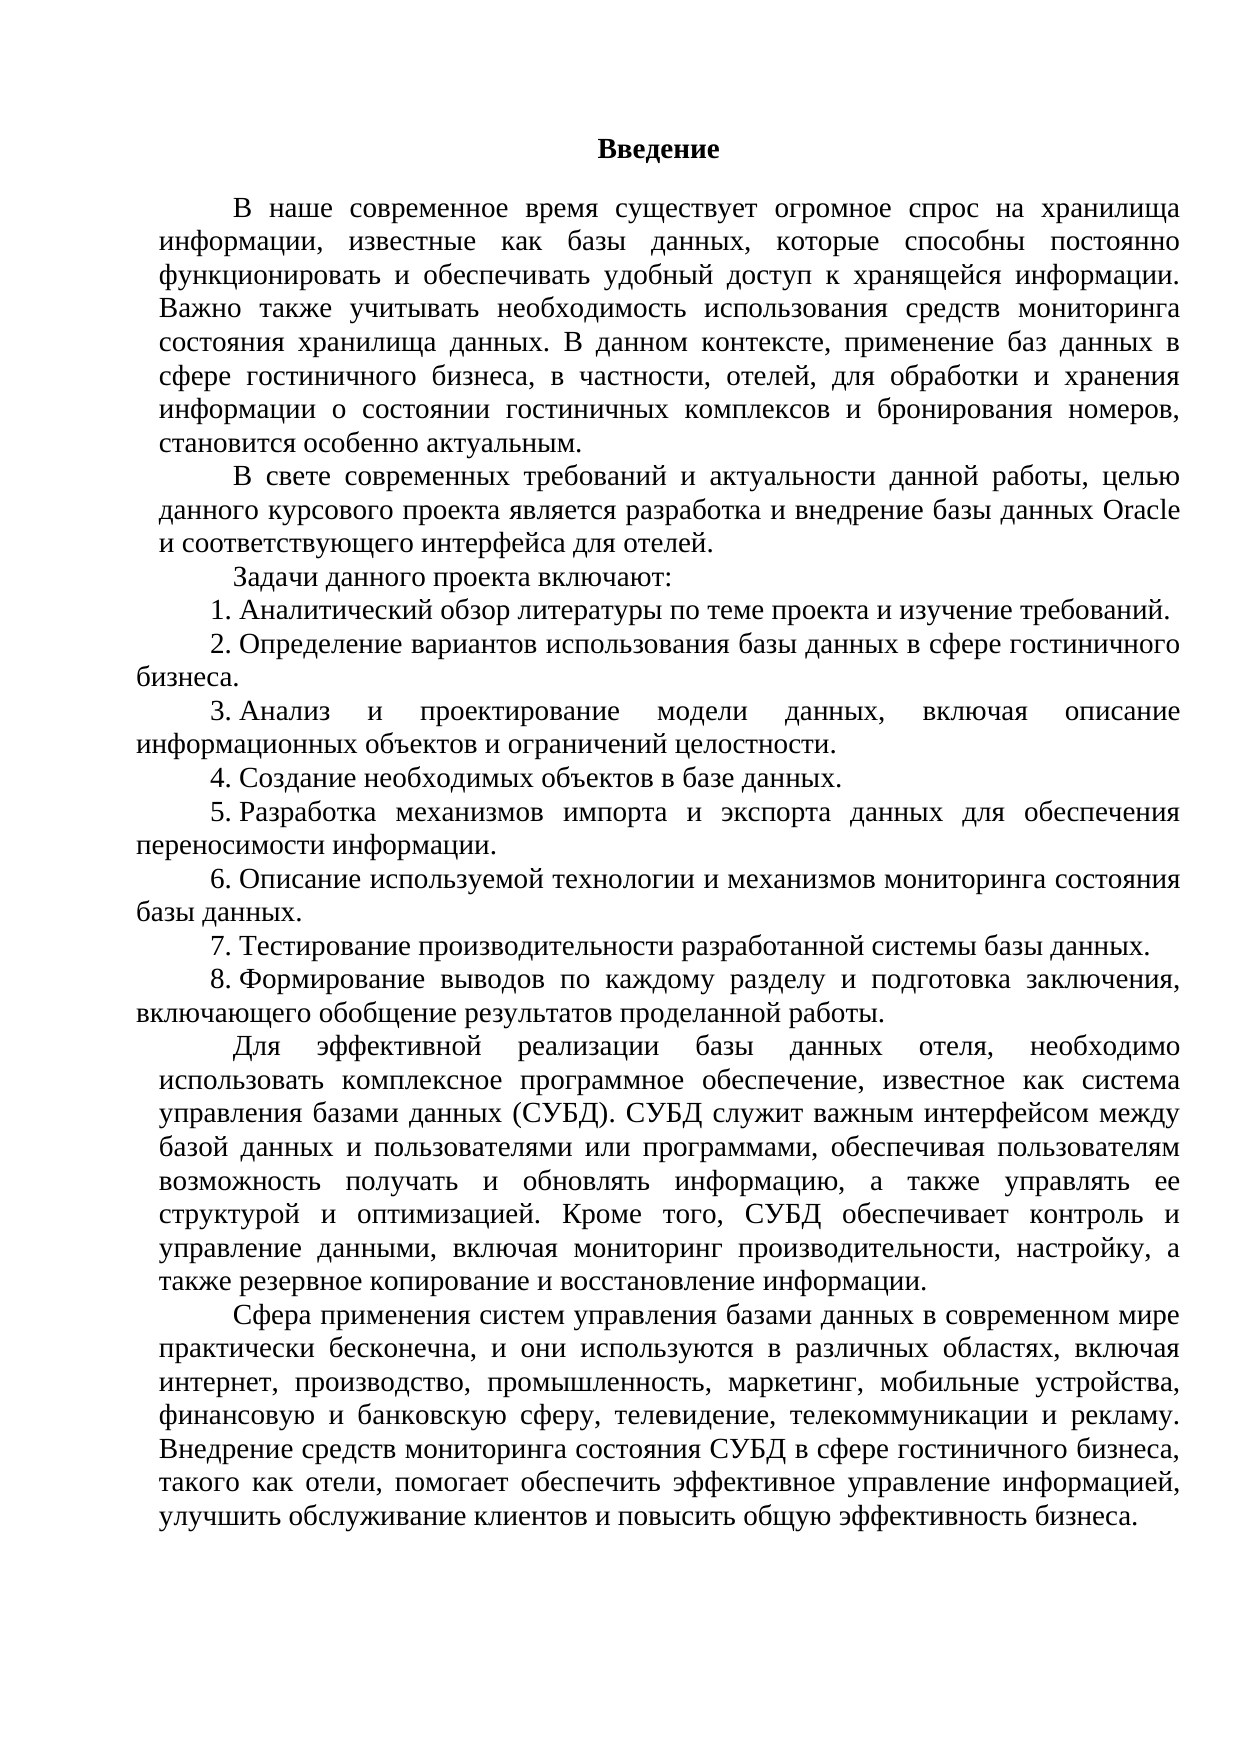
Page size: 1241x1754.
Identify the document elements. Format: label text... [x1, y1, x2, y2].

list Формирование выводов по каждому разделу и подготовка заключения, включающего обобщение результатов проделанной работы. [136, 961, 1181, 1028]
list Аналитический обзор литературы по теме проекта и изучение требований. [136, 592, 1181, 626]
list Описание используемой технологии и механизмов мониторинга состояния базы данных. [136, 861, 1181, 928]
list Тестирование производительности разработанной системы базы данных. [136, 928, 1181, 961]
text Сфера применения систем управления базами данных в современном мире практически бесконечна, и они используются в различных областях, включая интернет, производство, промышленность, маркетинг, мобильные устройства, финансовую и банковскую сферу, телевидение, телекоммуникации и рекламу. Внедрение средств мониторинга состояния СУБД в сфере гостиничного бизнеса, такого как отели, помогает обеспечить эффективное управление информацией, улучшить обслуживание клиентов и повысить общую эффективность бизнеса. [159, 1297, 1181, 1532]
list Анализ и проектирование модели данных, включая описание информационных объектов и ограничений целостности. [136, 693, 1181, 760]
list Определение вариантов использования базы данных в сфере гостиничного бизнеса. [136, 626, 1181, 693]
text Для эффективной реализации базы данных отеля, необходимо использовать комплексное программное обеспечение, известное как система управления базами данных (СУБД). СУБД служит важным интерфейсом между базой данных и пользователями или программами, обеспечивая пользователям возможность получать и обновлять информацию, а также управлять ее структурой и оптимизацией. Кроме того, СУБД обеспечивает контроль и управление данными, включая мониторинг производительности, настройку, а также резервное копирование и восстановление информации. [159, 1028, 1181, 1297]
text Введение [136, 131, 1181, 165]
list Создание необходимых объектов в базе данных. [136, 760, 1181, 794]
text В свете современных требований и актуальности данной работы, целью данного курсового проекта является разработка и внедрение базы данных Oracle и соответствующего интерфейса для отелей. [159, 458, 1181, 559]
text Задачи данного проекта включают: [159, 559, 1181, 592]
text В наше современное время существует огромное спрос на хранилища информации, известные как базы данных, которые способны постоянно функционировать и обеспечивать удобный доступ к хранящейся информации. Важно также учитывать необходимость использования средств мониторинга состояния хранилища данных. В данном контексте, применение баз данных в сфере гостиничного бизнеса, в частности, отелей, для обработки и хранения информации о состоянии гостиничных комплексов и бронирования номеров, становится особенно актуальным. [159, 190, 1181, 458]
list Разработка механизмов импорта и экспорта данных для обеспечения переносимости информации. [136, 794, 1181, 861]
